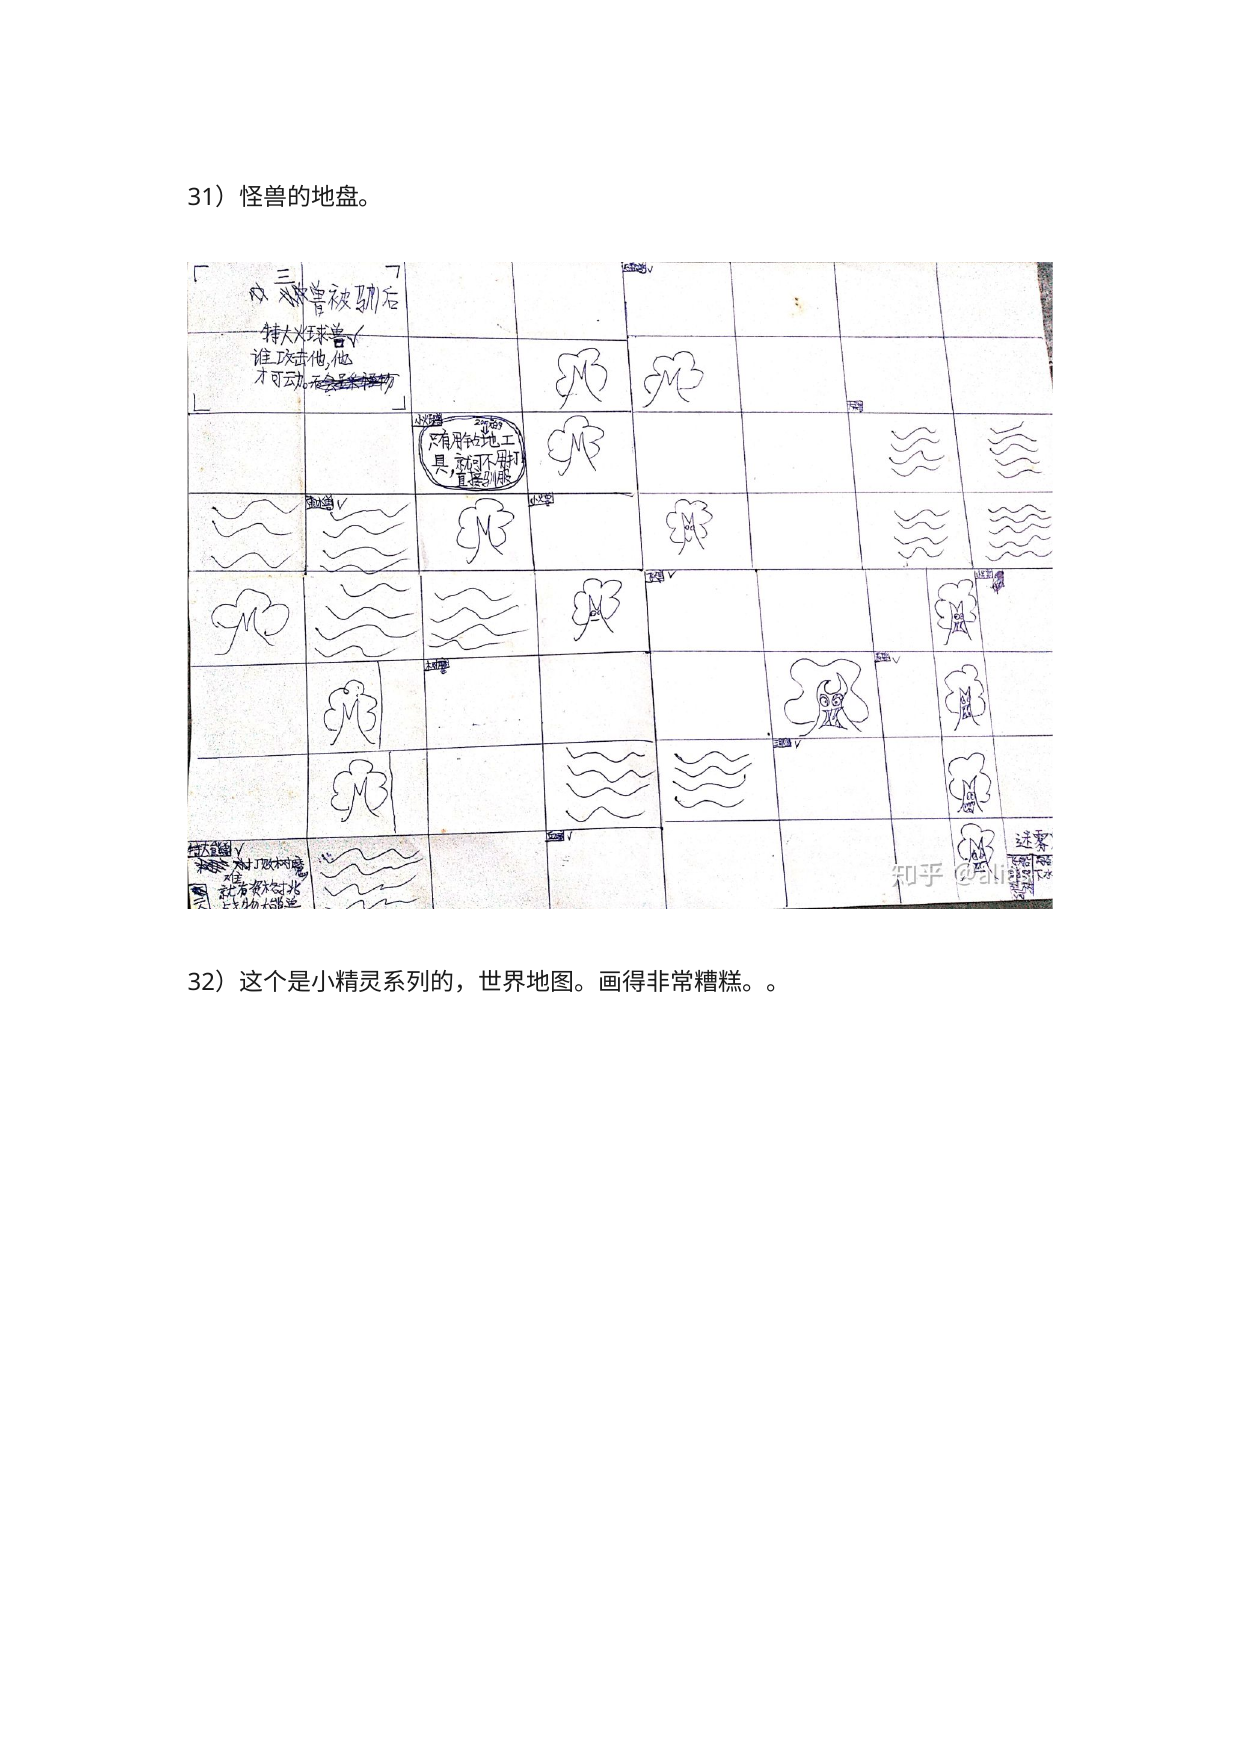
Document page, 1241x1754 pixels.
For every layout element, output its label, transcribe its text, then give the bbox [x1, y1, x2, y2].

text 31）怪兽的地盘。 [187, 162, 1053, 227]
text 32）这个是小精灵系列的，世界地图。画得非常糟糕。。 [187, 947, 1053, 1012]
picture [187, 262, 1053, 909]
